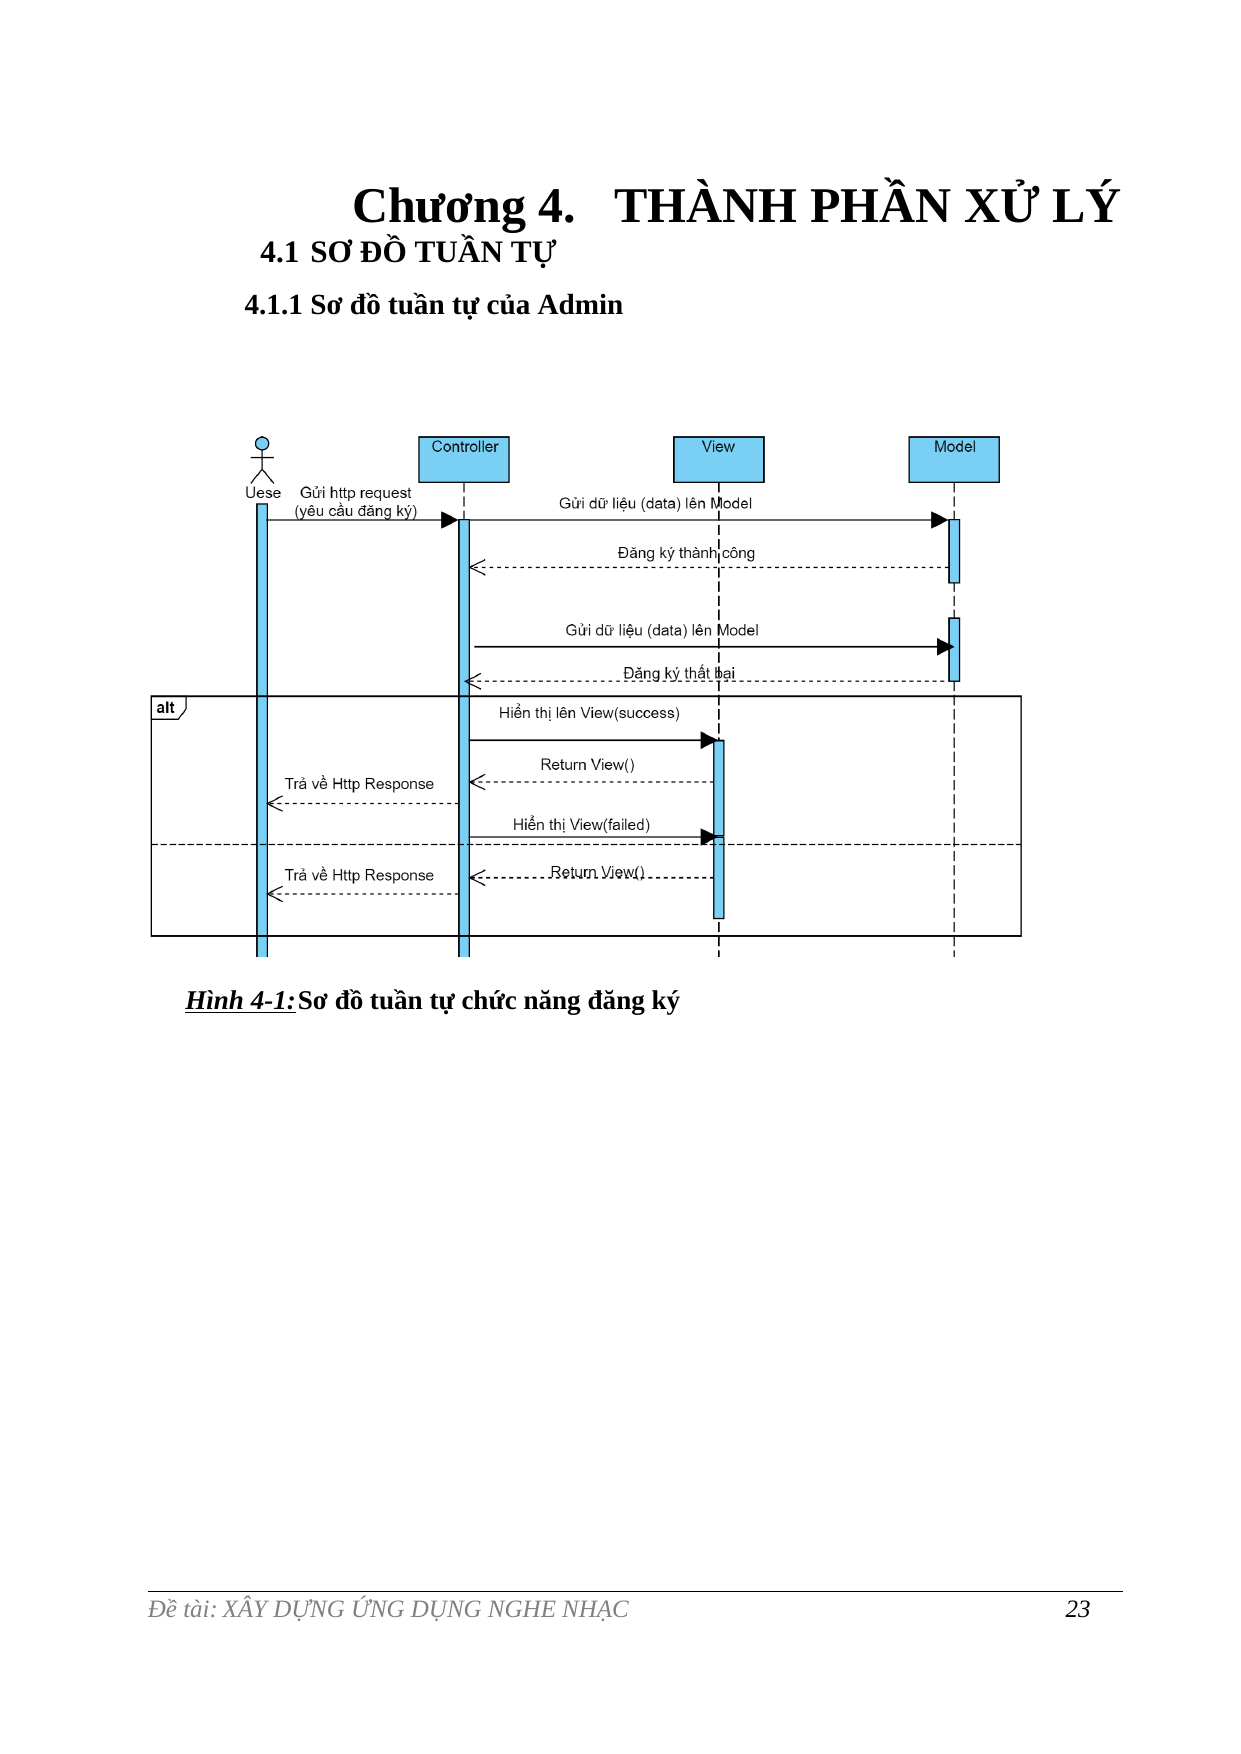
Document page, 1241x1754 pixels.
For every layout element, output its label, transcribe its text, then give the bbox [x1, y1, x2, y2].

list Sơ đồ tuần tự chức năng đăng ký [185, 984, 1122, 1016]
list Sơ đồ tuần tự của Admin [244, 287, 1122, 321]
list THÀNH PHẦN XỬ LÝ [260, 176, 1122, 233]
picture [138, 408, 1113, 957]
list SƠ ĐỒ TUẦN TỰ [260, 233, 1122, 269]
